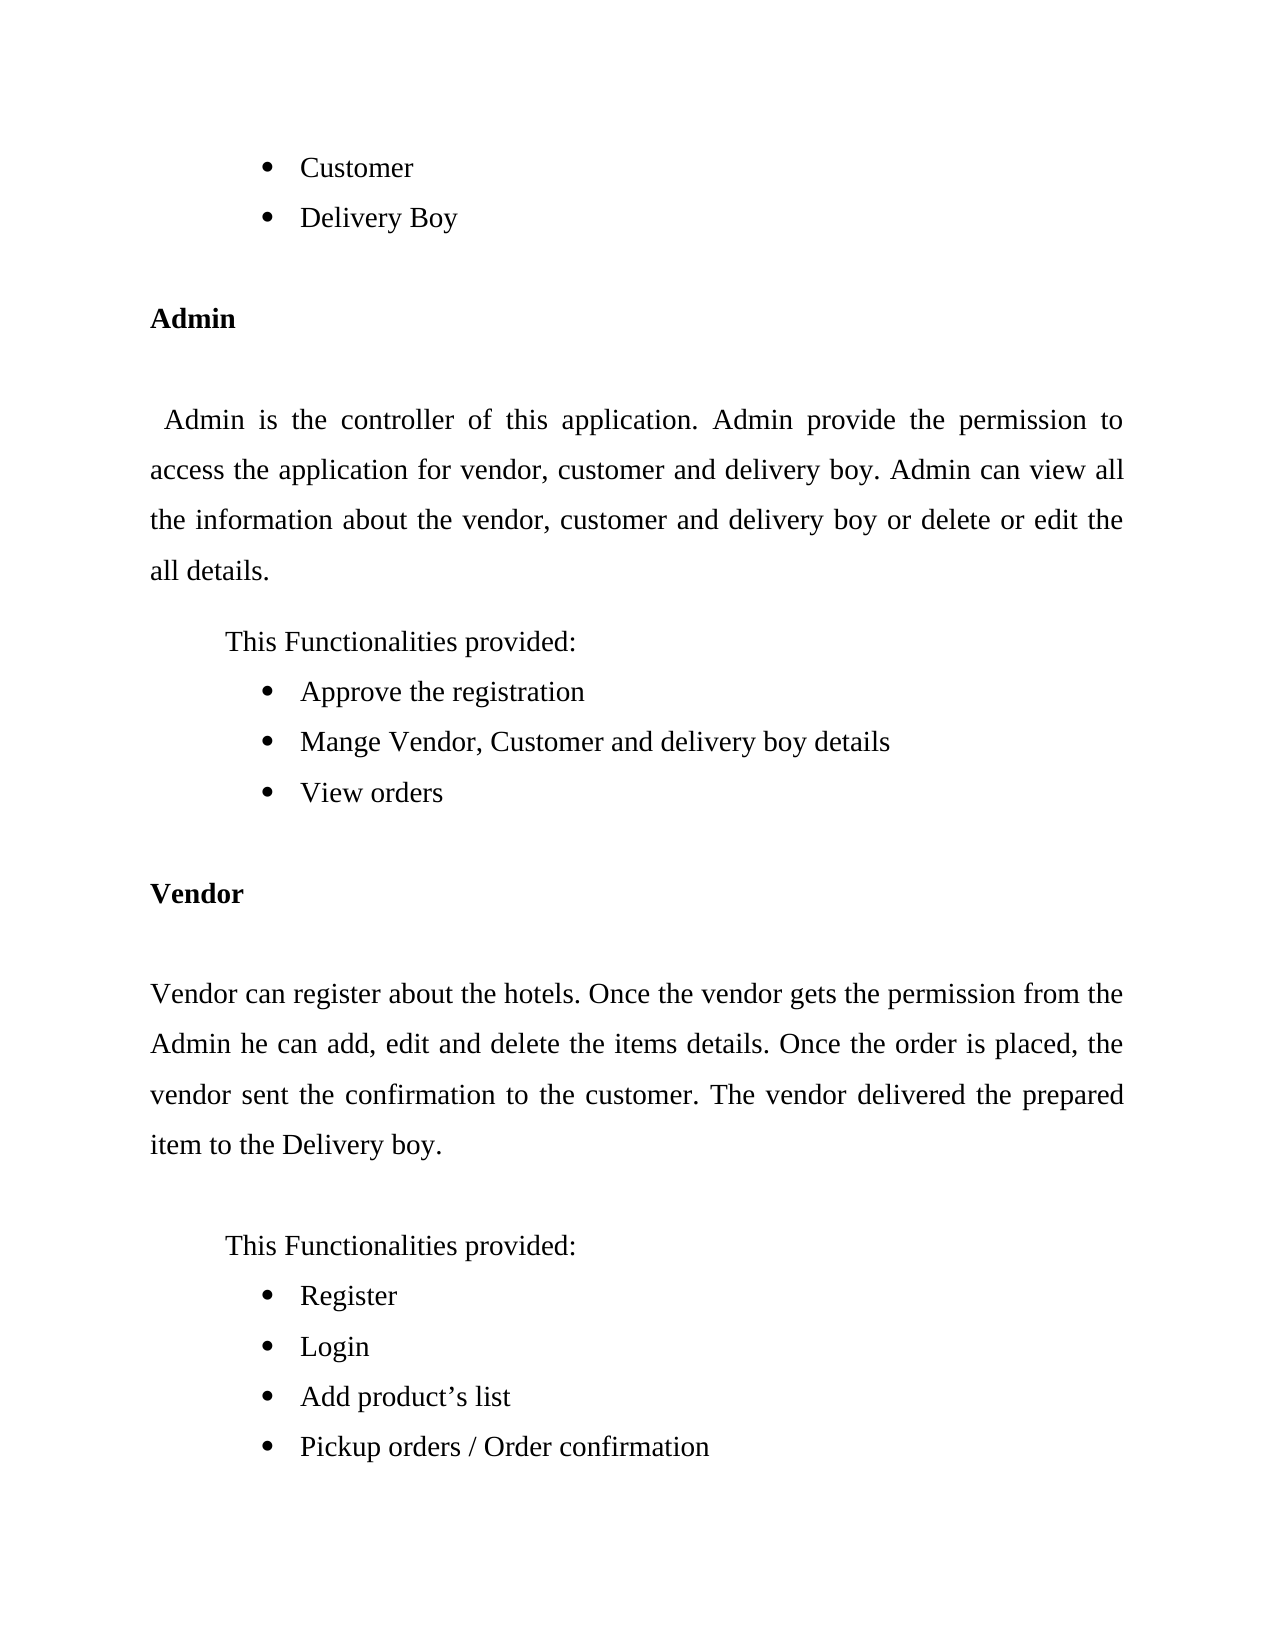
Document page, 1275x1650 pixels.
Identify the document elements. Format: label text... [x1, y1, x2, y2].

list Delivery Boy [262, 200, 1125, 234]
list Pickup orders / Order confirmation [262, 1429, 1125, 1463]
text Admin is the controller of this application. Admin provide the permission to access the application for vendor, customer and delivery boy. Admin can view all the information about the vendor, customer and delivery boy or delete or edit the all details. [150, 402, 1125, 586]
list Approve the registration [262, 674, 1125, 708]
list Register [262, 1278, 1125, 1312]
list Customer [262, 150, 1125, 184]
text Vendor can register about the hotels. Once the vendor gets the permission from the Admin he can add, edit and delete the items details. Once the order is placed, the vendor sent the confirmation to the customer. The vendor delivered the prepared item to the Delivery boy. [150, 976, 1125, 1161]
list Login [262, 1329, 1125, 1362]
text This Functionalities provided: [150, 624, 1125, 657]
text Admin [150, 301, 1125, 335]
text Vendor [150, 876, 1125, 909]
list View orders [262, 775, 1125, 809]
text This Functionalities provided: [150, 1228, 1125, 1261]
list Add product’s list [262, 1379, 1125, 1413]
list Mange Vendor, Customer and delivery boy details [262, 724, 1125, 758]
